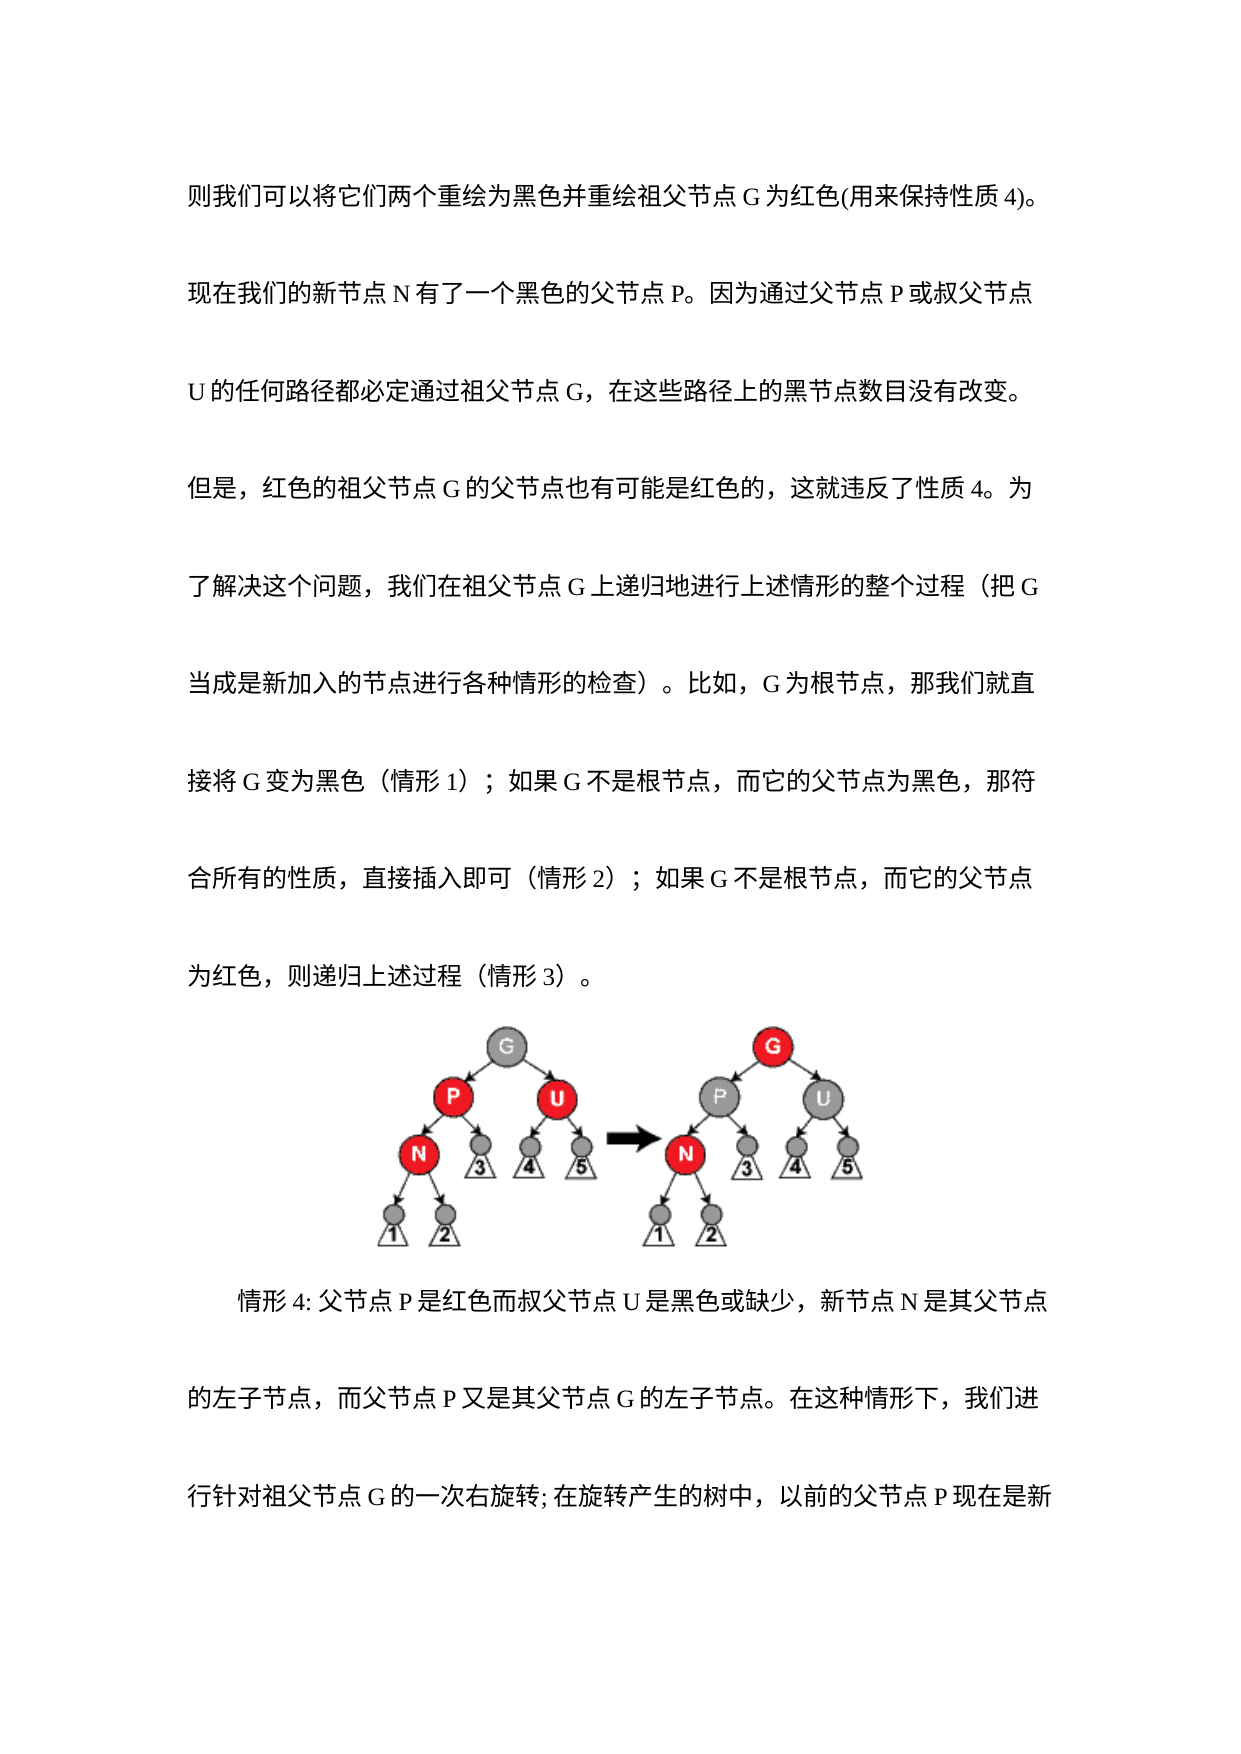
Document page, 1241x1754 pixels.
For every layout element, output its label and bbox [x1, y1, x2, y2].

picture [377, 1025, 863, 1250]
text [187, 162, 1053, 1007]
text [187, 1267, 1053, 1527]
